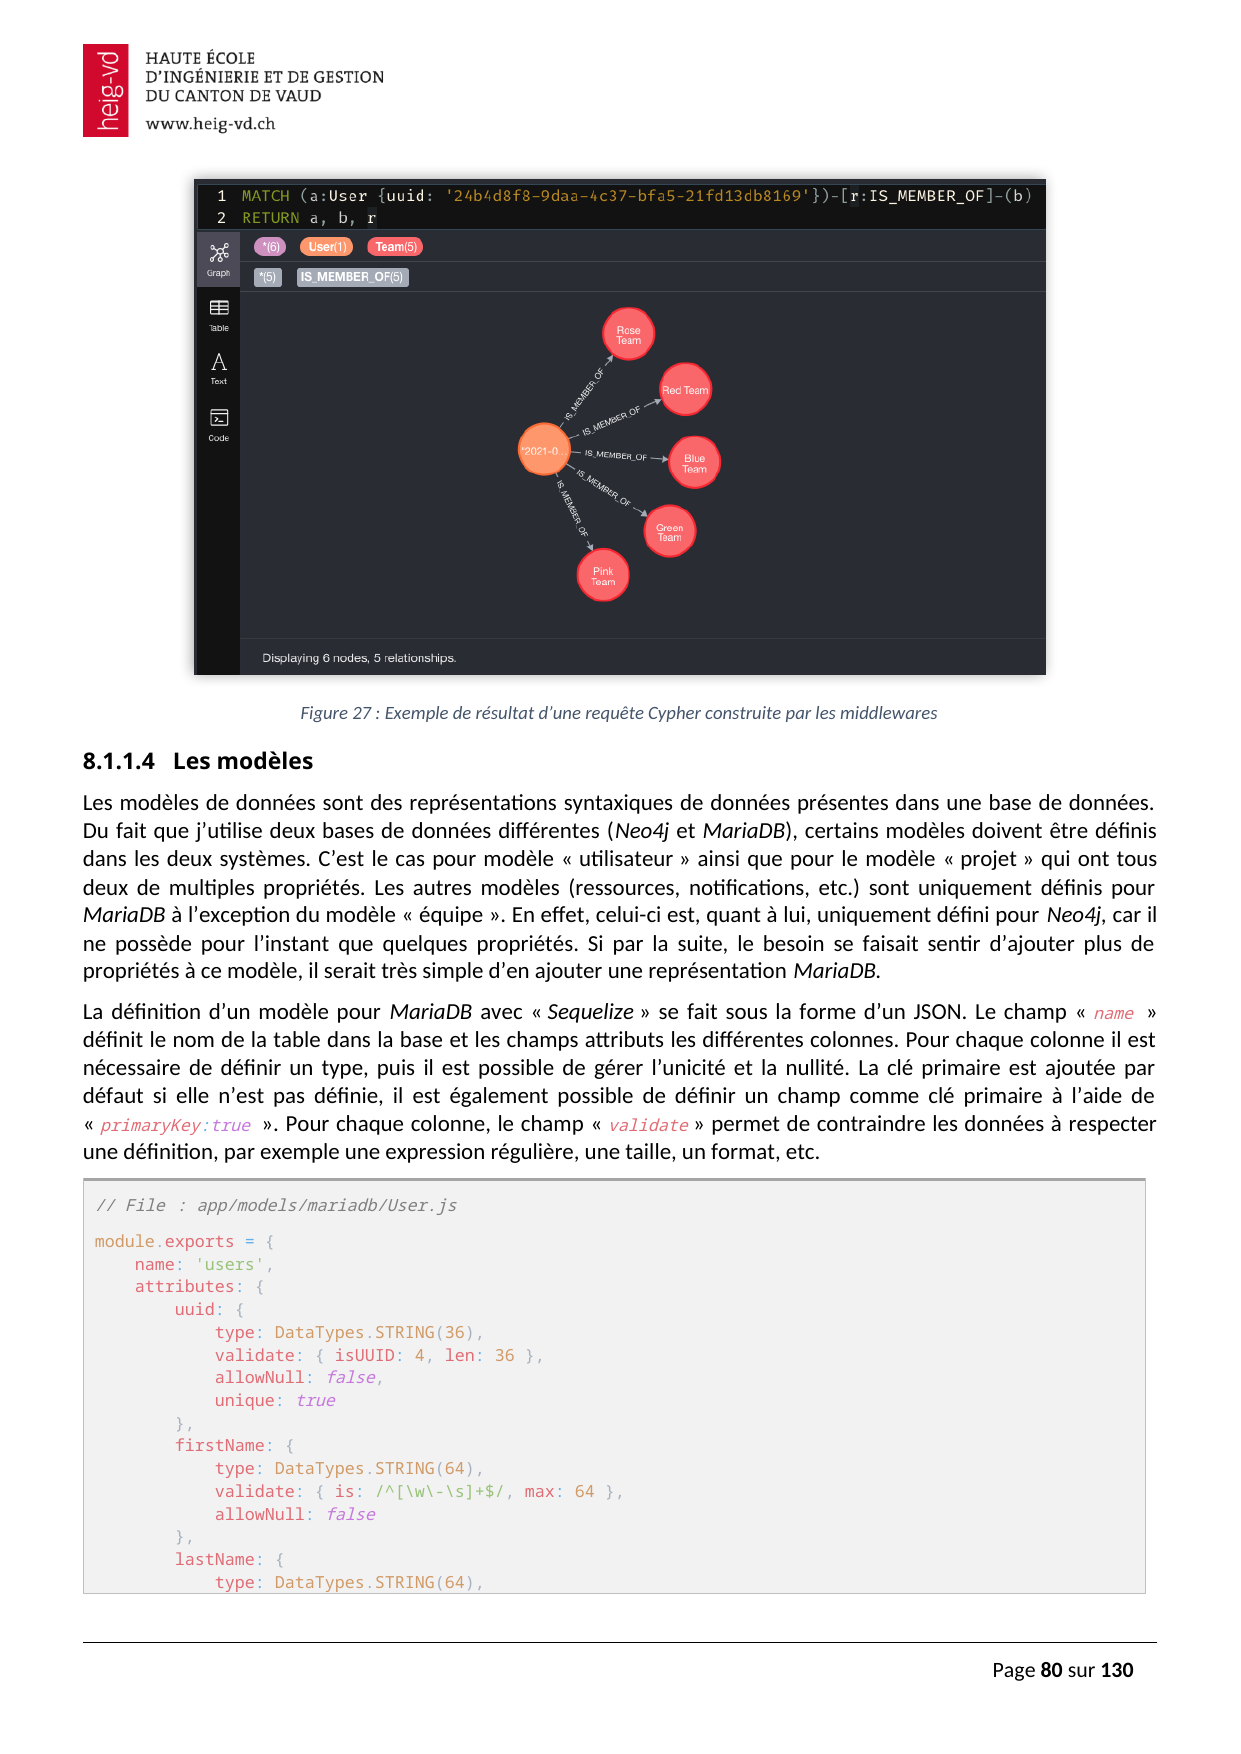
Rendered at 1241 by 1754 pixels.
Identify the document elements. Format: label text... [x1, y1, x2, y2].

table_header // File : app/models/mariadb/User.js [84, 1181, 1145, 1216]
text Les modèles de données sont des représentations syntaxiques de données présentes dans une base de données. Du fait que j’utilise deux bases de données différentes (Neo4j et MariaDB), certains modèles doivent être définis dans les deux systèmes. C’est le cas pour modèle « utilisateur » ainsi que pour le modèle « projet » qui ont tous deux de multiples propriétés. Les autres modèles (ressources, notifications, etc.) sont uniquement définis pour MariaDB à l’exception du modèle « équipe ». En effet, celui-ci est, quant à lui, uniquement défini pour Neo4j, car il ne possède pour l’instant que quelques propriétés. Si par la suite, le besoin se faisait sentir d’ajouter plus de propriétés à ce modèle, il serait très simple d’en ajouter une représentation MariaDB. [83, 788, 1157, 985]
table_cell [84, 1217, 1145, 1593]
text Figure 27 : Exemple de résultat d’une requête Cypher construite par les middlewares [83, 701, 1157, 724]
subtitle Les modèles [83, 745, 1157, 776]
text La définition d’un modèle pour MariaDB avec « Sequelize » se fait sous la forme d’un JSON. Le champ « name » définit le nom de la table dans la base et les champs attributs les différentes colonnes. Pour chaque colonne il est nécessaire de définir un type, puis il est possible de gérer l’unicité et la nullité. La clé primaire est ajoutée par défaut si elle n’est pas définie, il est également possible de définir un champ comme clé primaire à l’aide de « primaryKey:true ». Pour chaque colonne, le champ « validate » permet de contraindre les données à respecter une définition, par exemple une expression régulière, une taille, un format, etc. [83, 997, 1157, 1165]
picture [83, 44, 384, 137]
picture [194, 179, 1046, 675]
